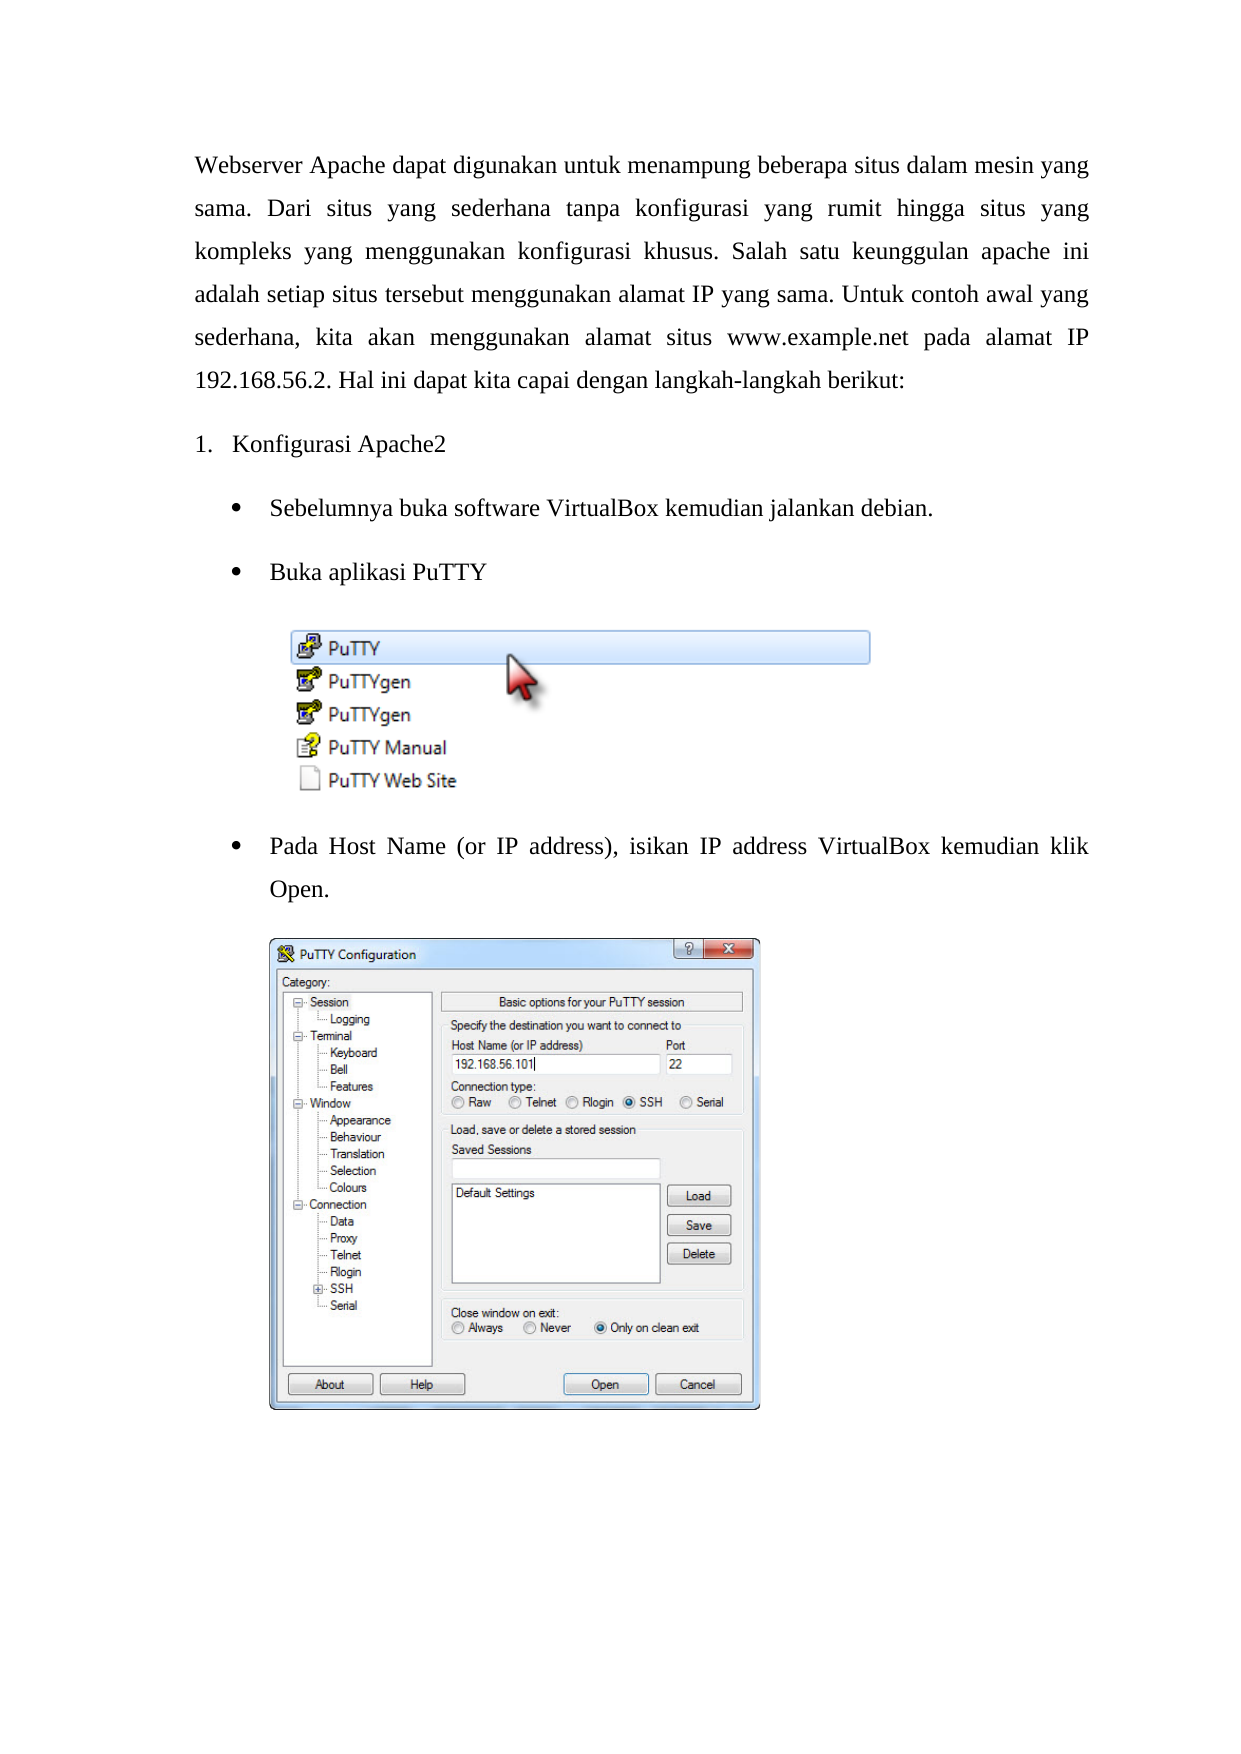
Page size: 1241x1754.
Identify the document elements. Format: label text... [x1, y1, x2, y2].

picture [269, 621, 874, 797]
list Konfigurasi Apache2 [194, 429, 1090, 458]
list Sebelumnya buka software VirtualBox kemudian jalankan debian. [232, 493, 1090, 522]
list Webserver Apache dapat digunakan untuk menampung beberapa situs dalam mesin yang sama. Dari situs yang sederhana tanpa konfigurasi yang rumit hingga situs yang kompleks yang menggunakan konfigurasi khusus. Salah satu keunggulan apache ini adalah setiap situs tersebut menggunakan alamat IP yang sama. Untuk contoh awal yang sederhana, kita akan menggunakan alamat situs www.example.net pada alamat IP 192.168.56.2. Hal ini dapat kita capai dengan langkah-langkah berikut: [194, 150, 1090, 394]
list Pada Host Name (or IP address), isikan IP address VirtualBox kemudian klik Open. [232, 831, 1090, 903]
list Buka aplikasi PuTTY [232, 557, 1090, 586]
picture [269, 938, 761, 1410]
